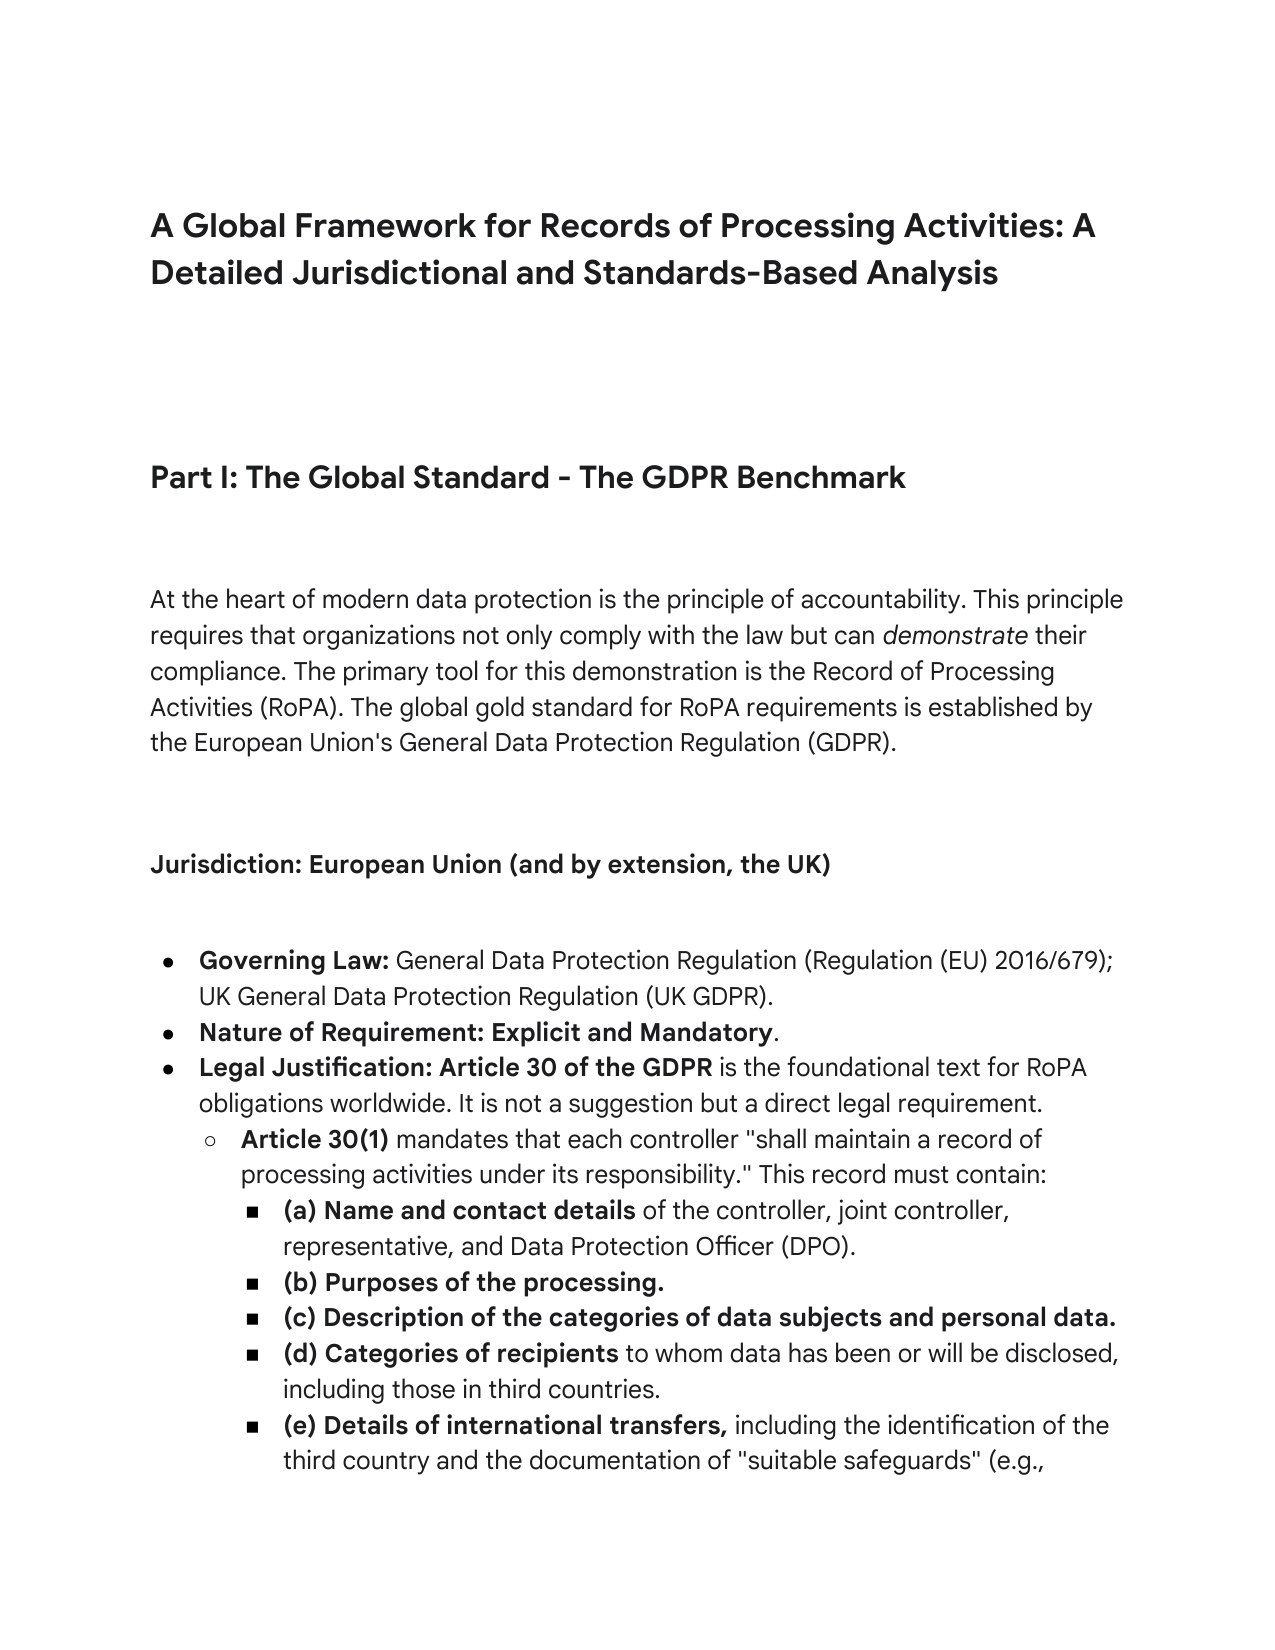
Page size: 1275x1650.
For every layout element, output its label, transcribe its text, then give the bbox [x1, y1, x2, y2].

list (a) Name and contact details of the controller, joint controller, representative, and Data Protection Officer (DPO). [245, 1196, 1125, 1263]
list (d) Categories of recipients to whom data has been or will be disclosed, including those in third countries. [245, 1338, 1125, 1406]
list (c) Description of the categories of data subjects and personal data. [245, 1303, 1125, 1334]
subtitle Jurisdiction: European Union (and by extension, the UK) [150, 849, 1125, 880]
subtitle Part I: The Global Standard - The GDPR Benchmark [150, 458, 1125, 497]
list Legal Justification: Article 30 of the GDPR is the foundational text for RoPA obligations worldwide. It is not a suggestion but a direct legal requirement. [161, 1053, 1125, 1120]
subtitle A Global Framework for Records of Processing Activities: A Detailed Jurisdictional and Standards-Based Analysis [150, 205, 1125, 294]
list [245, 1410, 1125, 1477]
list Nature of Requirement: Explicit and Mandatory. [161, 1017, 1125, 1048]
text At the heart of modern data protection is the principle of accountability. This principle requires that organizations not only comply with the law but can demonstrate their compliance. The primary tool for this demonstration is the Record of Processing Activities (RoPA). The global gold standard for RoPA requirements is established by the European Union's General Data Protection Regulation (GDPR). [150, 584, 1125, 759]
list (b) Purposes of the processing. [245, 1267, 1125, 1298]
list Article 30(1) mandates that each controller "shall maintain a record of processing activities under its responsibility." This record must contain: [203, 1124, 1125, 1191]
list Governing Law: General Data Protection Regulation (Regulation (EU) 2016/679); UK General Data Protection Regulation (UK GDPR). [161, 945, 1125, 1012]
